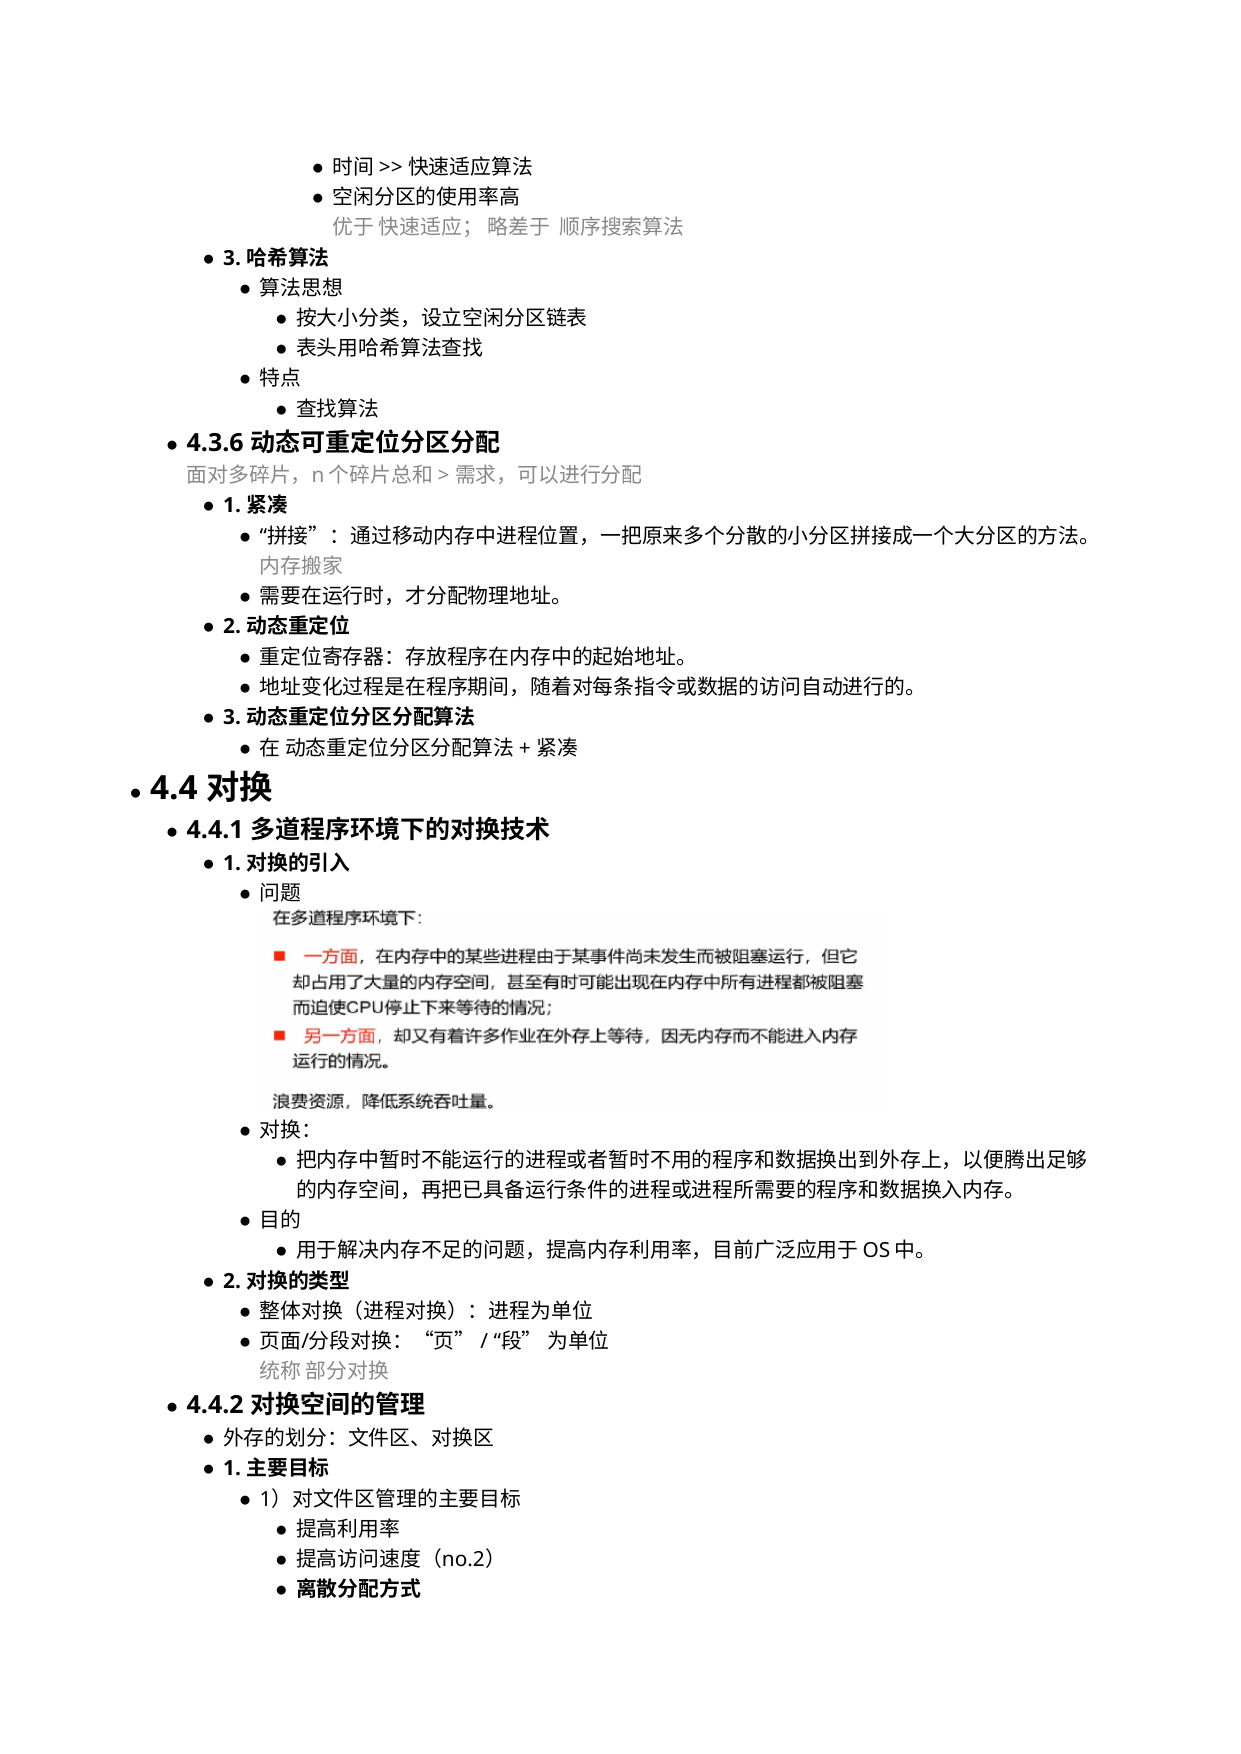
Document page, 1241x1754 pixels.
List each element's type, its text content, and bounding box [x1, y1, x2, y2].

list 对换： [238, 1113, 1090, 1143]
list 查找算法 [275, 392, 1090, 422]
text 面对多碎片，n个碎片总和 > 需求，可以进行分配 [186, 458, 1090, 489]
list 4.4.1 多道程序环境下的对换技术 [166, 809, 1090, 846]
list 地址变化过程是在程序期间，随着对每条指令或数据的访问自动进行的。 [238, 670, 1090, 700]
list 表头用哈希算法查找 [275, 331, 1090, 362]
list 用于解决内存不足的问题，提高内存利用率，目前广泛应用于OS中。 [275, 1234, 1090, 1264]
list 外存的划分：文件区、对换区 [202, 1421, 1090, 1451]
list 2. 动态重定位 [202, 610, 1090, 640]
text 内存搬家 [259, 549, 1090, 579]
list 把内存中暂时不能运行的进程或者暂时不用的程序和数据换出到外存上，以便腾出足够的内存空间，再把已具备运行条件的进程或进程所需要的程序和数据换入内存。 [275, 1143, 1090, 1203]
picture [259, 906, 885, 1113]
list 时间 >> 快速适应算法 [311, 150, 1090, 180]
list 4.3.6 动态可重定位分区分配 [166, 422, 1090, 458]
list 4.4 对换 [129, 761, 1090, 809]
text 统称 部分对换 [259, 1355, 1090, 1385]
list 提高访问速度（no.2） [275, 1542, 1090, 1573]
list 2. 对换的类型 [202, 1264, 1090, 1294]
list 1）对文件区管理的主要目标 [238, 1482, 1090, 1512]
list 1. 紧凑 [202, 489, 1090, 519]
list 在 动态重定位分区分配算法 + 紧凑 [238, 731, 1090, 761]
list 特点 [238, 362, 1090, 392]
list 需要在运行时，才分配物理地址。 [238, 579, 1090, 610]
list 提高利用率 [275, 1512, 1090, 1542]
list 空闲分区的使用率高 [311, 180, 1090, 211]
list “拼接”：通过移动内存中进程位置，一把原来多个分散的小分区拼接成一个大分区的方法。 [238, 519, 1090, 549]
list 按大小分类，设立空闲分区链表 [275, 301, 1090, 331]
list 4.4.2 对换空间的管理 [166, 1385, 1090, 1421]
list 3. 哈希算法 [202, 241, 1090, 271]
list 整体对换（进程对换）：进程为单位 [238, 1294, 1090, 1324]
list 1. 主要目标 [202, 1451, 1090, 1482]
list 3. 动态重定位分区分配算法 [202, 700, 1090, 731]
list 离散分配方式 [275, 1573, 1090, 1603]
list 1. 对换的引入 [202, 846, 1090, 876]
list 重定位寄存器：存放程序在内存中的起始地址。 [238, 640, 1090, 670]
list 算法思想 [238, 271, 1090, 301]
list 目的 [238, 1203, 1090, 1234]
list 页面/分段对换：“页” / “段” 为单位 [238, 1324, 1090, 1355]
list 问题 [238, 876, 1090, 906]
text 优于 快速适应； 略差于 顺序搜索算法 [332, 211, 1090, 241]
